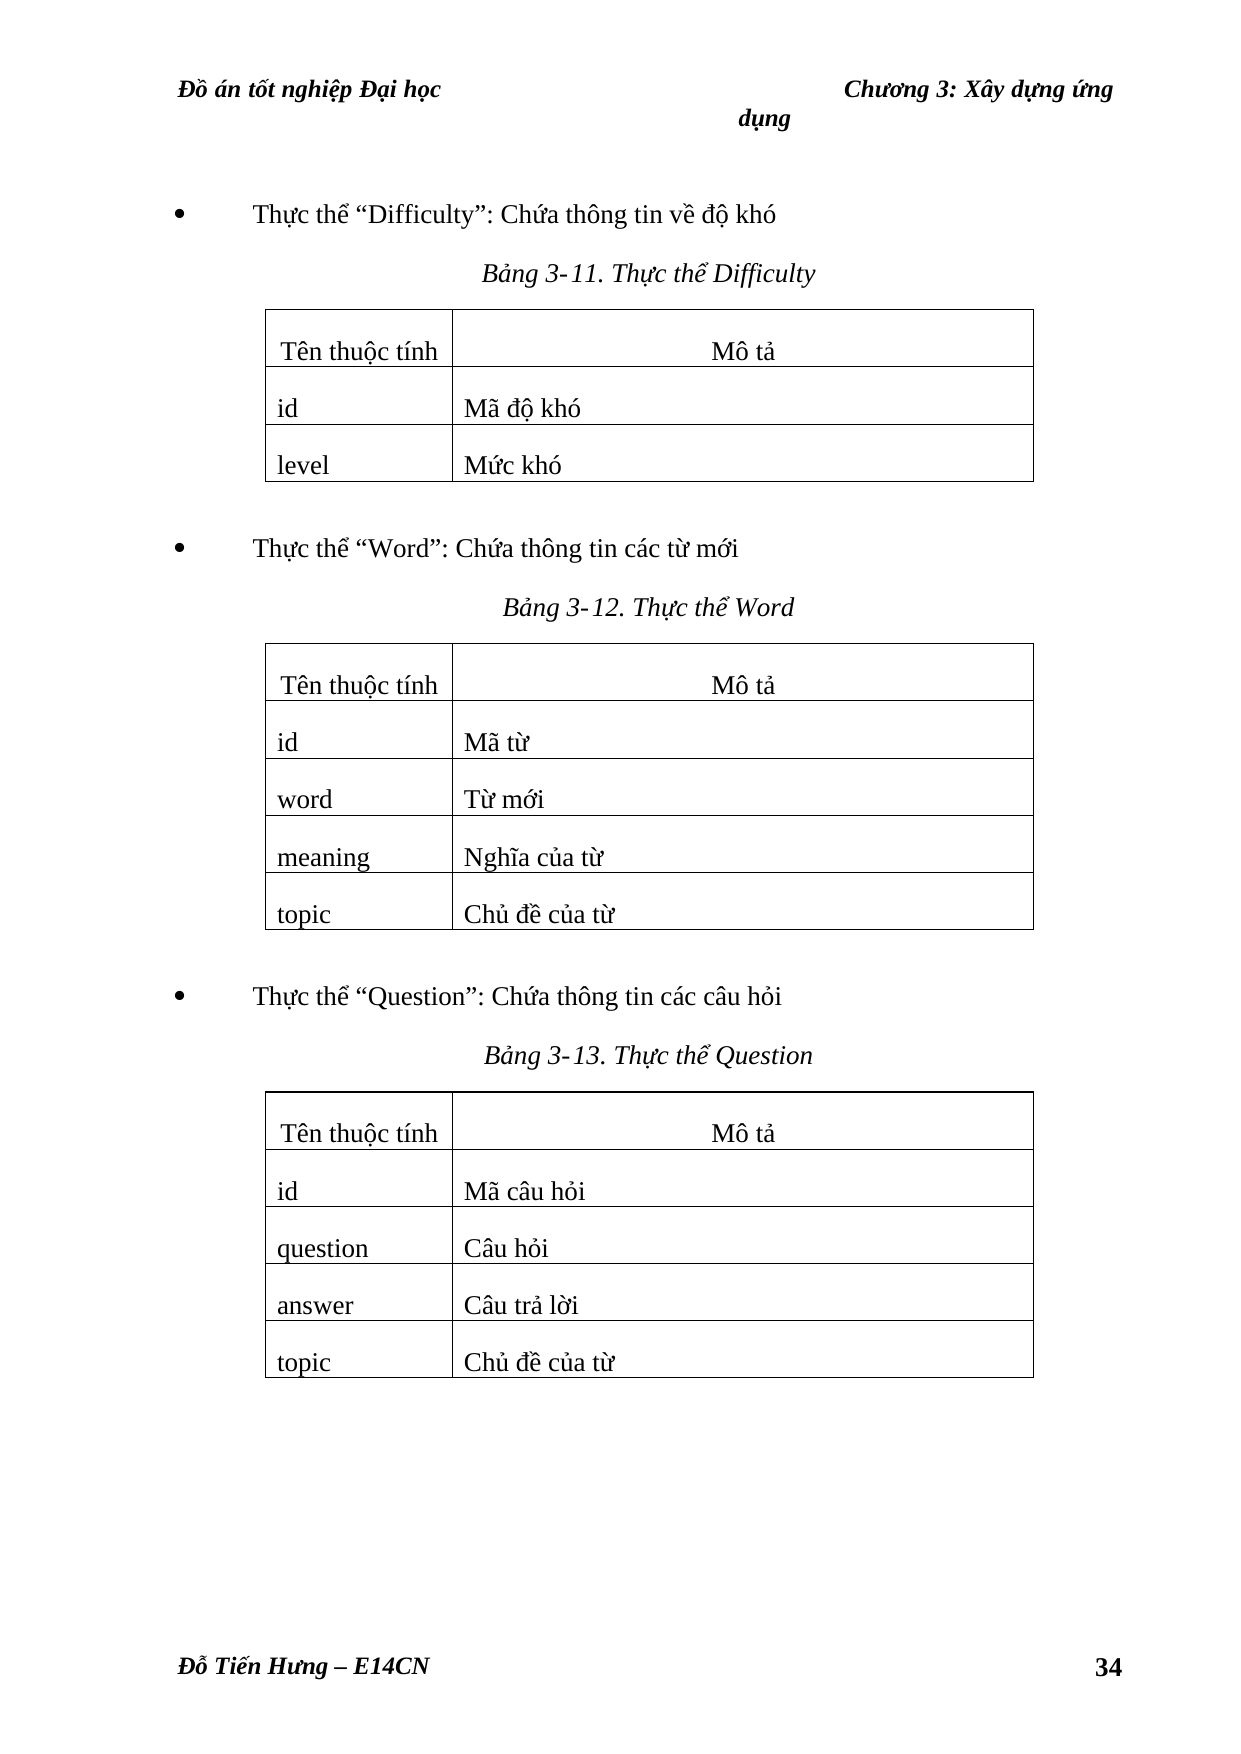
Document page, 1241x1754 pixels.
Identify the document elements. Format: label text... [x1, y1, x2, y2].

table_cell id [266, 1150, 452, 1206]
table_header Mô tả [453, 644, 1033, 700]
table_cell topic [266, 1321, 452, 1377]
table_cell topic [266, 873, 452, 929]
list Thực thể “Word”: Chứa thông tin các từ mới [175, 532, 1122, 563]
table_cell Mức khó [453, 425, 1033, 481]
table_header Tên thuộc tính [266, 1093, 452, 1148]
table_header Tên thuộc tính [266, 644, 452, 700]
table_cell Nghĩa của từ [453, 816, 1033, 872]
table_cell id [266, 367, 452, 423]
table_header Tên thuộc tính [266, 310, 452, 366]
list Thực thể “Difficulty”: Chứa thông tin về độ khó [175, 198, 1122, 229]
table_cell meaning [266, 816, 452, 872]
table_cell Câu hỏi [453, 1207, 1033, 1263]
table_cell Chủ đề của từ [453, 873, 1033, 929]
table_cell Mã câu hỏi [453, 1150, 1033, 1206]
table_cell question [266, 1207, 452, 1263]
table_cell level [266, 425, 452, 481]
text Bảng 3-13. Thực thể Question [177, 1039, 1122, 1071]
table_cell Mã từ [453, 701, 1033, 757]
text Bảng 3-12. Thực thể Word [177, 591, 1122, 622]
table_header Mô tả [453, 1093, 1033, 1148]
table_cell answer [266, 1264, 452, 1320]
table_cell Mã độ khó [453, 367, 1033, 423]
table_cell word [266, 759, 452, 814]
table_cell Câu trả lời [453, 1264, 1033, 1320]
table_cell id [266, 701, 452, 757]
table_cell Từ mới [453, 759, 1033, 814]
table_cell Chủ đề của từ [453, 1321, 1033, 1377]
list Thực thể “Question”: Chứa thông tin các câu hỏi [175, 980, 1122, 1011]
table_header Mô tả [453, 310, 1033, 366]
text Bảng 3-11. Thực thể Difficulty [177, 257, 1122, 288]
